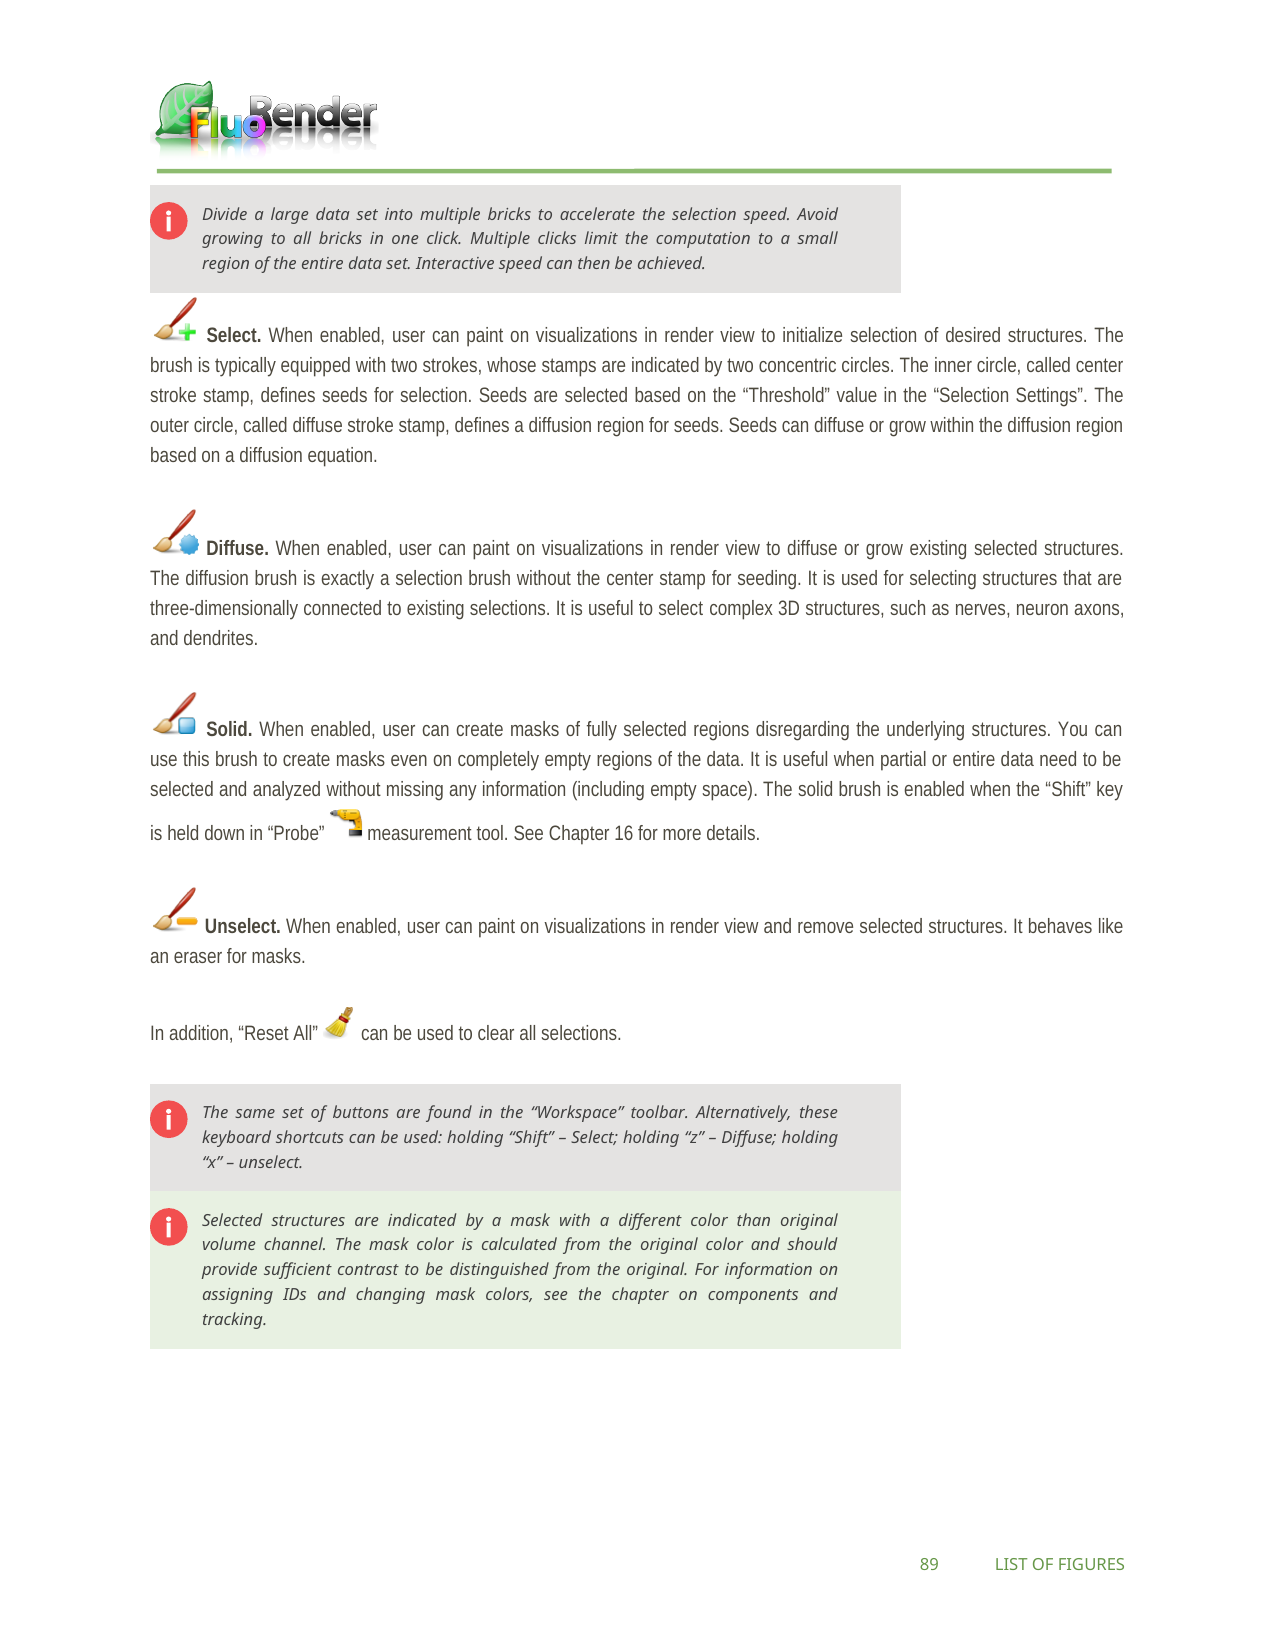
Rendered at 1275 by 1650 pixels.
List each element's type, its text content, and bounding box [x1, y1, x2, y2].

picture [150, 75, 379, 162]
picture [322, 1007, 356, 1040]
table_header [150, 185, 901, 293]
picture [150, 883, 200, 934]
picture [150, 293, 200, 343]
text Solid. When enabled, user can create masks of fully selected regions disregarding the underlying structures. You can use this brush to create masks even on completely empty regions of the data. It is useful when partial or entire data need to be selected and analyzed without missing any information (including empty space). The solid brush is enabled when the “Shift” key is held down in “Probe” measurement tool. See Chapter 16 for more details. [150, 689, 1125, 844]
text Diffuse. When enabled, user can paint on visualizations in render view to diffuse or grow existing selected structures. The diffusion brush is exactly a selection brush without the center stamp for seeding. It is used for selecting structures that are three-dimensionally connected to existing selections. It is useful to select complex 3D structures, such as nerves, neuron axons, and dendrites. [150, 506, 1125, 649]
picture [150, 506, 200, 556]
text Select. When enabled, user can paint on visualizations in render view to initialize selection of desired structures. The brush is typically equipped with two strokes, whose stamps are indicated by two concentric circles. The inner circle, called center stroke stamp, defines seeds for selection. Seeds are selected based on the “Threshold” value in the “Selection Settings”. The outer circle, called diffuse stroke stamp, defines a diffusion region for seeds. Seeds can diffuse or grow within the diffusion region based on a diffusion equation. [150, 293, 1125, 467]
picture [150, 688, 200, 737]
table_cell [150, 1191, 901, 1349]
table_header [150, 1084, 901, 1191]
text In addition, “Reset All” can be used to clear all selections. [150, 1007, 1125, 1044]
picture [329, 807, 363, 841]
text Unselect. When enabled, user can paint on visualizations in render view and remove selected structures. It behaves like an eraser for masks. [150, 884, 1125, 968]
